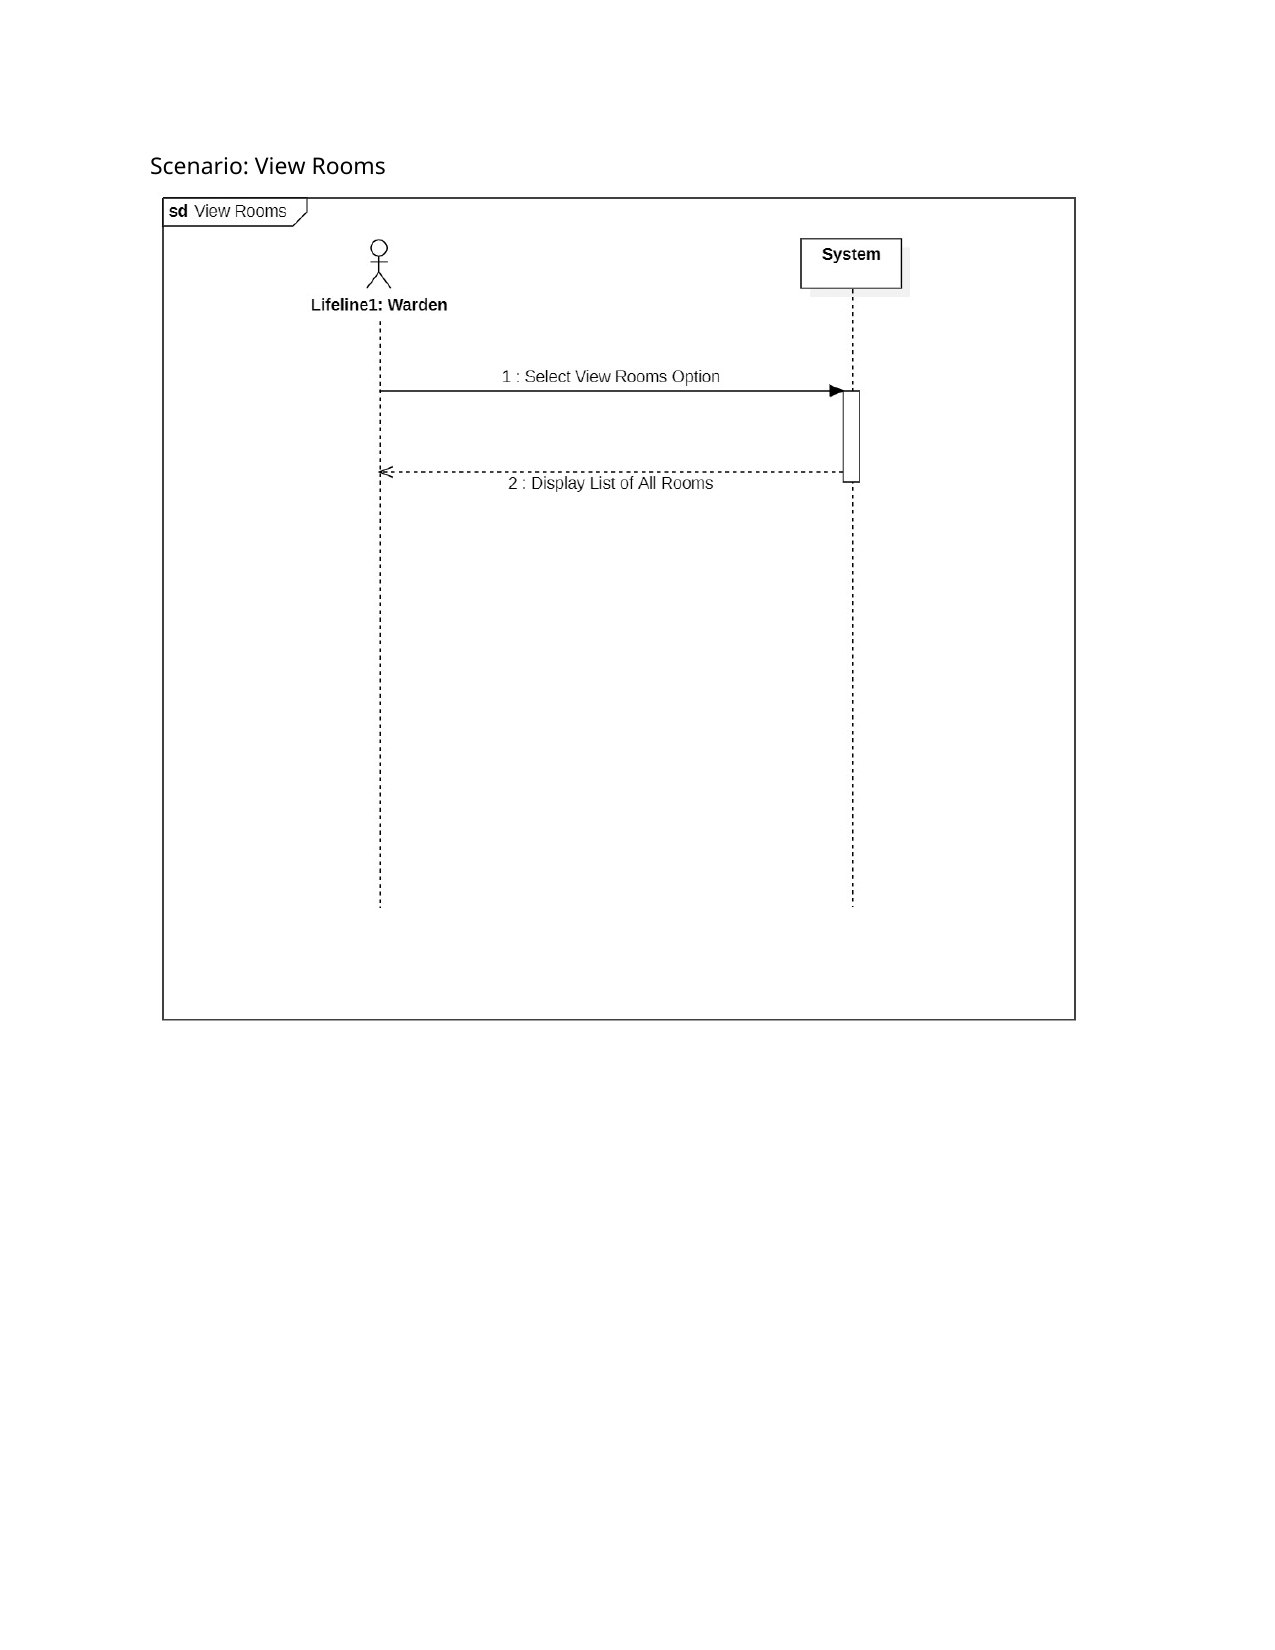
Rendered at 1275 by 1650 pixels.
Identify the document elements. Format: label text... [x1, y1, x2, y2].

picture [150, 186, 1125, 1070]
subtitle Scenario: View Rooms [150, 150, 1125, 181]
